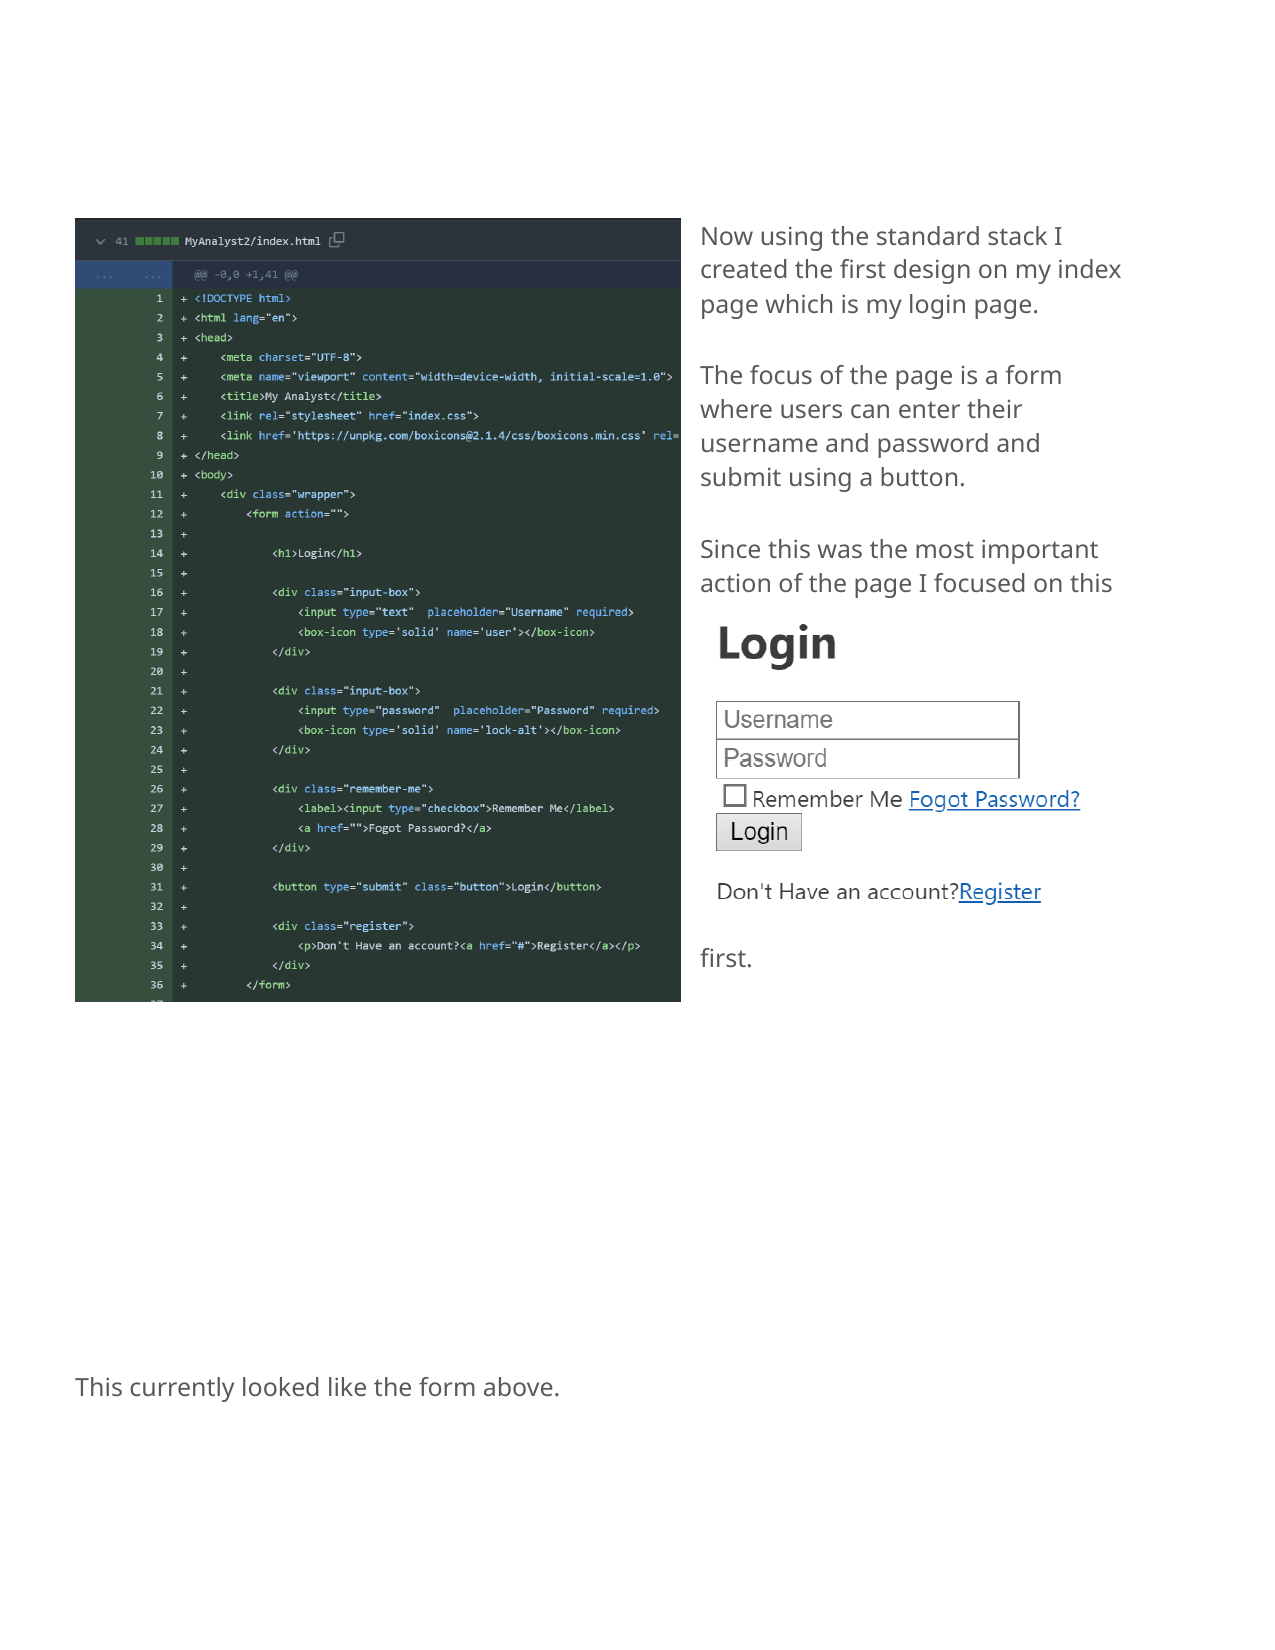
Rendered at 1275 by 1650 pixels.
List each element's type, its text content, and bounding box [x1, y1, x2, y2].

text The focus of the page is a form where users can enter their username and password and submit using a button. [681, 358, 1125, 494]
picture [692, 602, 1100, 915]
text Now using the standard stack I created the first design on my index page which is my login page. [681, 218, 1125, 320]
picture [75, 218, 681, 1002]
text This currently looked like the form above. [75, 1370, 1125, 1404]
